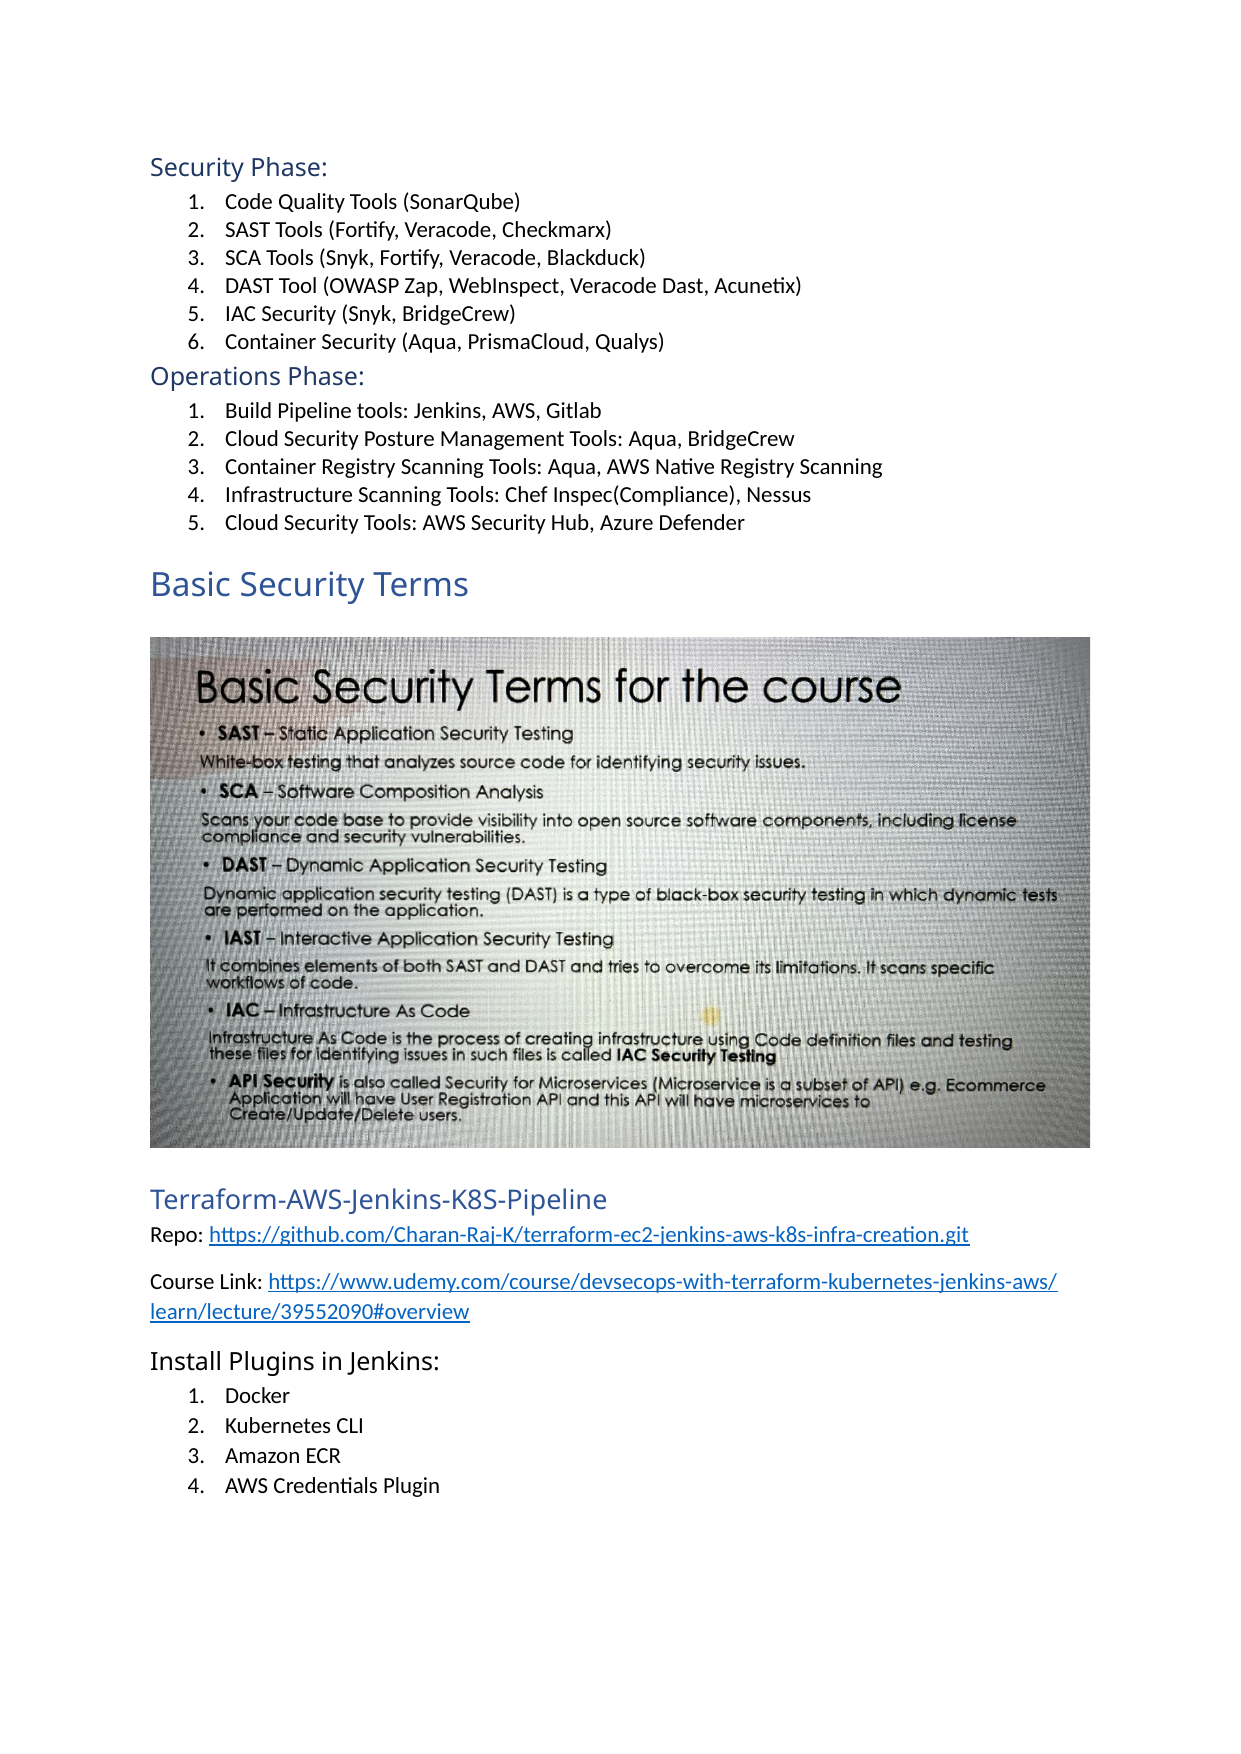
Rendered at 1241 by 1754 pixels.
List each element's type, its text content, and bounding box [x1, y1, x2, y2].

list Infrastructure Scanning Tools: Chef Inspec(Compliance), Nessus [187, 480, 1090, 508]
list Container Registry Scanning Tools: Aqua, AWS Native Registry Scanning [187, 452, 1090, 480]
list Cloud Security Posture Management Tools: Aqua, BridgeCrew [187, 424, 1090, 452]
list IAC Security (Snyk, BridgeCrew) [187, 299, 1090, 327]
subtitle Install Plugins in Jenkins: [150, 1344, 1090, 1378]
list SAST Tools (Fortify, Veracode, Checkmarx) [187, 215, 1090, 243]
text Course Link: https://www.udemy.com/course/devsecops-with-terraform-kubernetes-jenkins-aws/learn/lecture/39552090#overview [150, 1267, 1090, 1325]
list Docker [187, 1381, 1090, 1409]
picture [150, 637, 1091, 1148]
list DAST Tool (OWASP Zap, WebInspect, Veracode Dast, Acunetix) [187, 271, 1090, 299]
list Amazon ECR [187, 1441, 1090, 1469]
subtitle Basic Security Terms [150, 561, 1090, 606]
text Repo: https://github.com/Charan-Raj-K/terraform-ec2-jenkins-aws-k8s-infra-creation.git [150, 1220, 1090, 1248]
list Code Quality Tools (SonarQube) [187, 187, 1090, 215]
list Build Pipeline tools: Jenkins, AWS, Gitlab [187, 396, 1090, 424]
subtitle Terraform-AWS-Jenkins-K8S-Pipeline [150, 1180, 1090, 1217]
list AWS Credentials Plugin [187, 1471, 1090, 1499]
list Container Security (Aqua, PrismaCloud, Qualys) [187, 327, 1090, 355]
list Kubernetes CLI [187, 1411, 1090, 1439]
subtitle Security Phase: [150, 150, 1090, 184]
list Cloud Security Tools: AWS Security Hub, Azure Defender [187, 508, 1090, 536]
list SCA Tools (Snyk, Fortify, Veracode, Blackduck) [187, 243, 1090, 271]
subtitle Operations Phase: [150, 359, 1090, 393]
